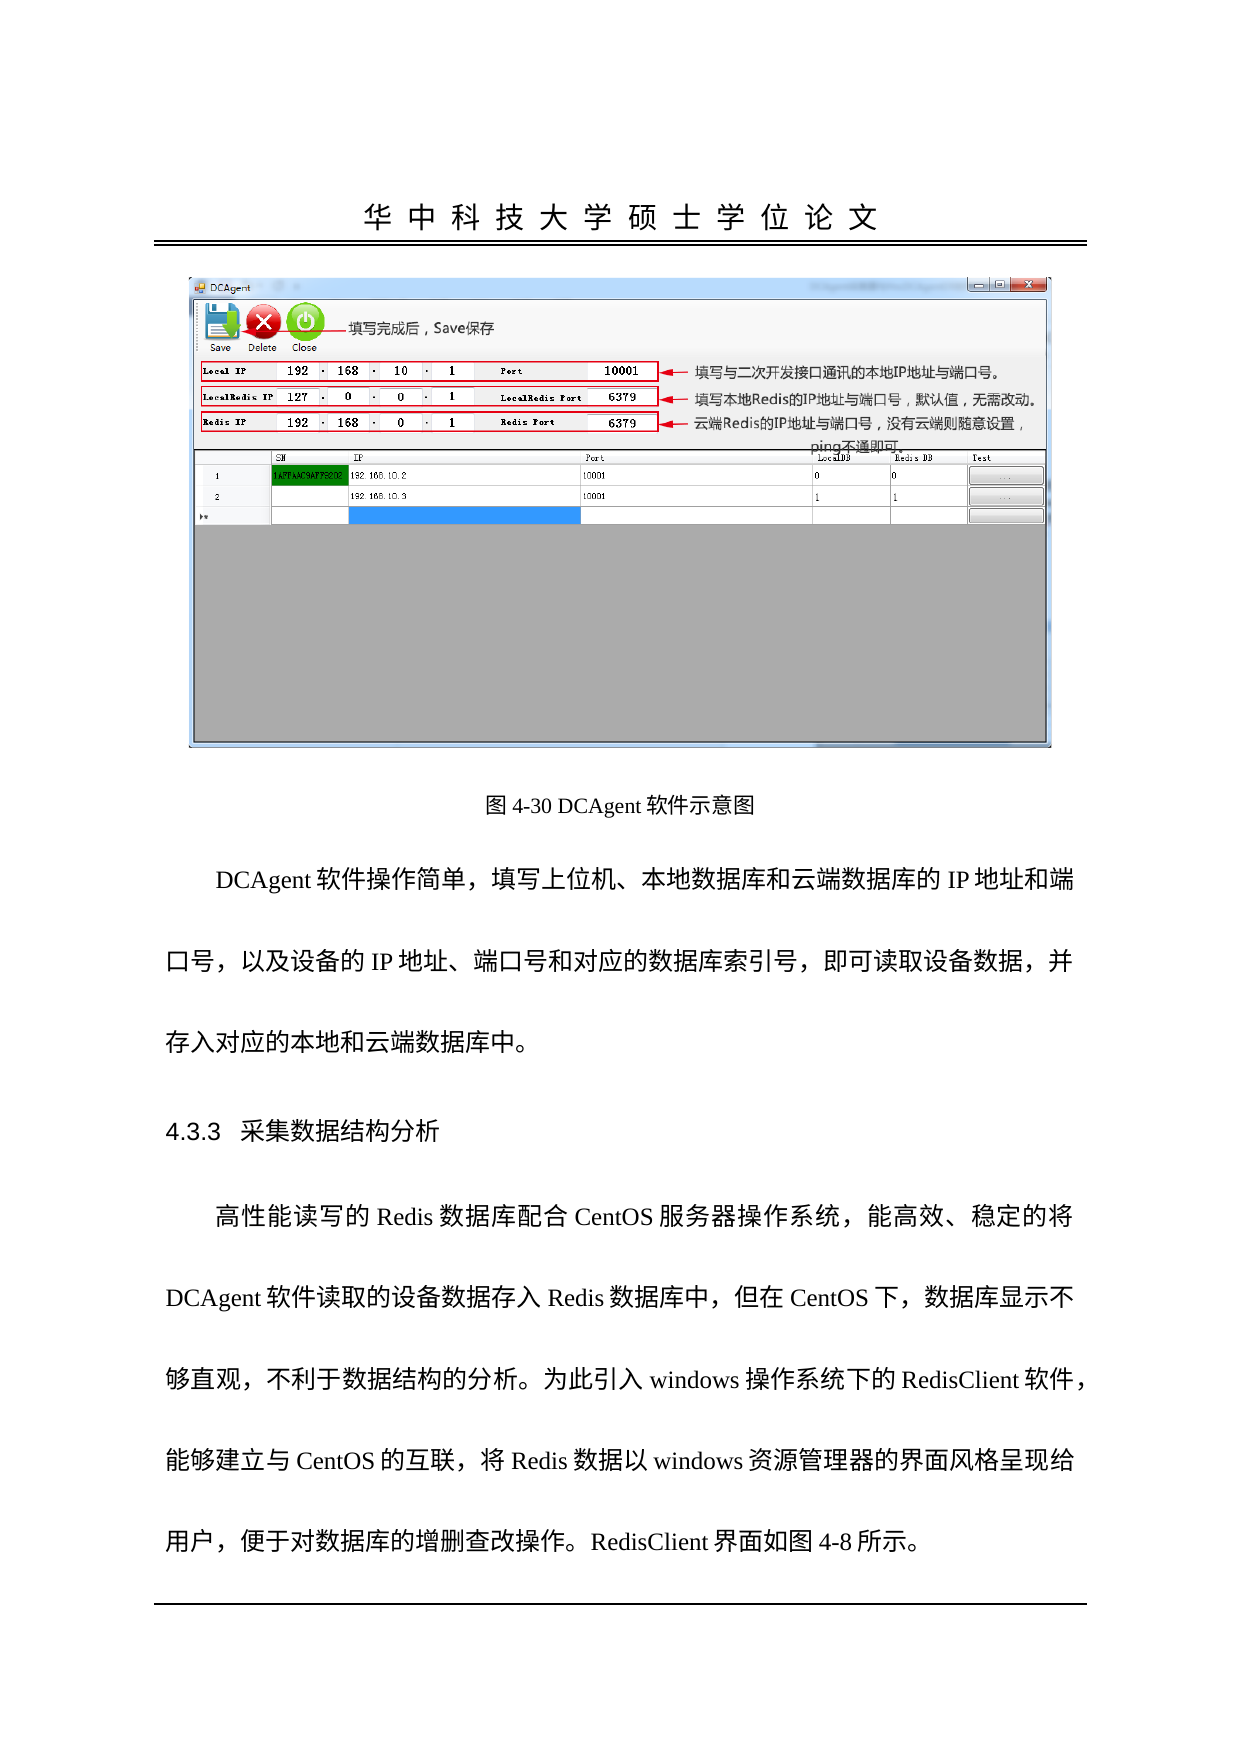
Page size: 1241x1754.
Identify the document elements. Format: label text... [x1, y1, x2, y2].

subtitle 采集数据结构分析 [165, 1097, 1075, 1162]
text DCAgent软件操作简单，填写上位机、本地数据库和云端数据库的IP地址和端口号，以及设备的IP地址、端口号和对应的数据库索引号，即可读取设备数据，并存入对应的本地和云端数据库中。 [165, 846, 1075, 1073]
text 高性能读写的Redis数据库配合CentOS服务器操作系统，能高效、稳定的将DCAgent软件读取的设备数据存入Redis数据库中，但在CentOS下，数据库显示不够直观，不利于数据结构的分析。为此引入windows操作系统下的RedisClient软件，能够建立与CentOS的互联，将Redis数据以windows资源管理器的界面风格呈现给用户，便于对数据库的增删查改操作。RedisClient界面如图4-8所示。 [165, 1182, 1075, 1572]
picture [188, 277, 1052, 748]
